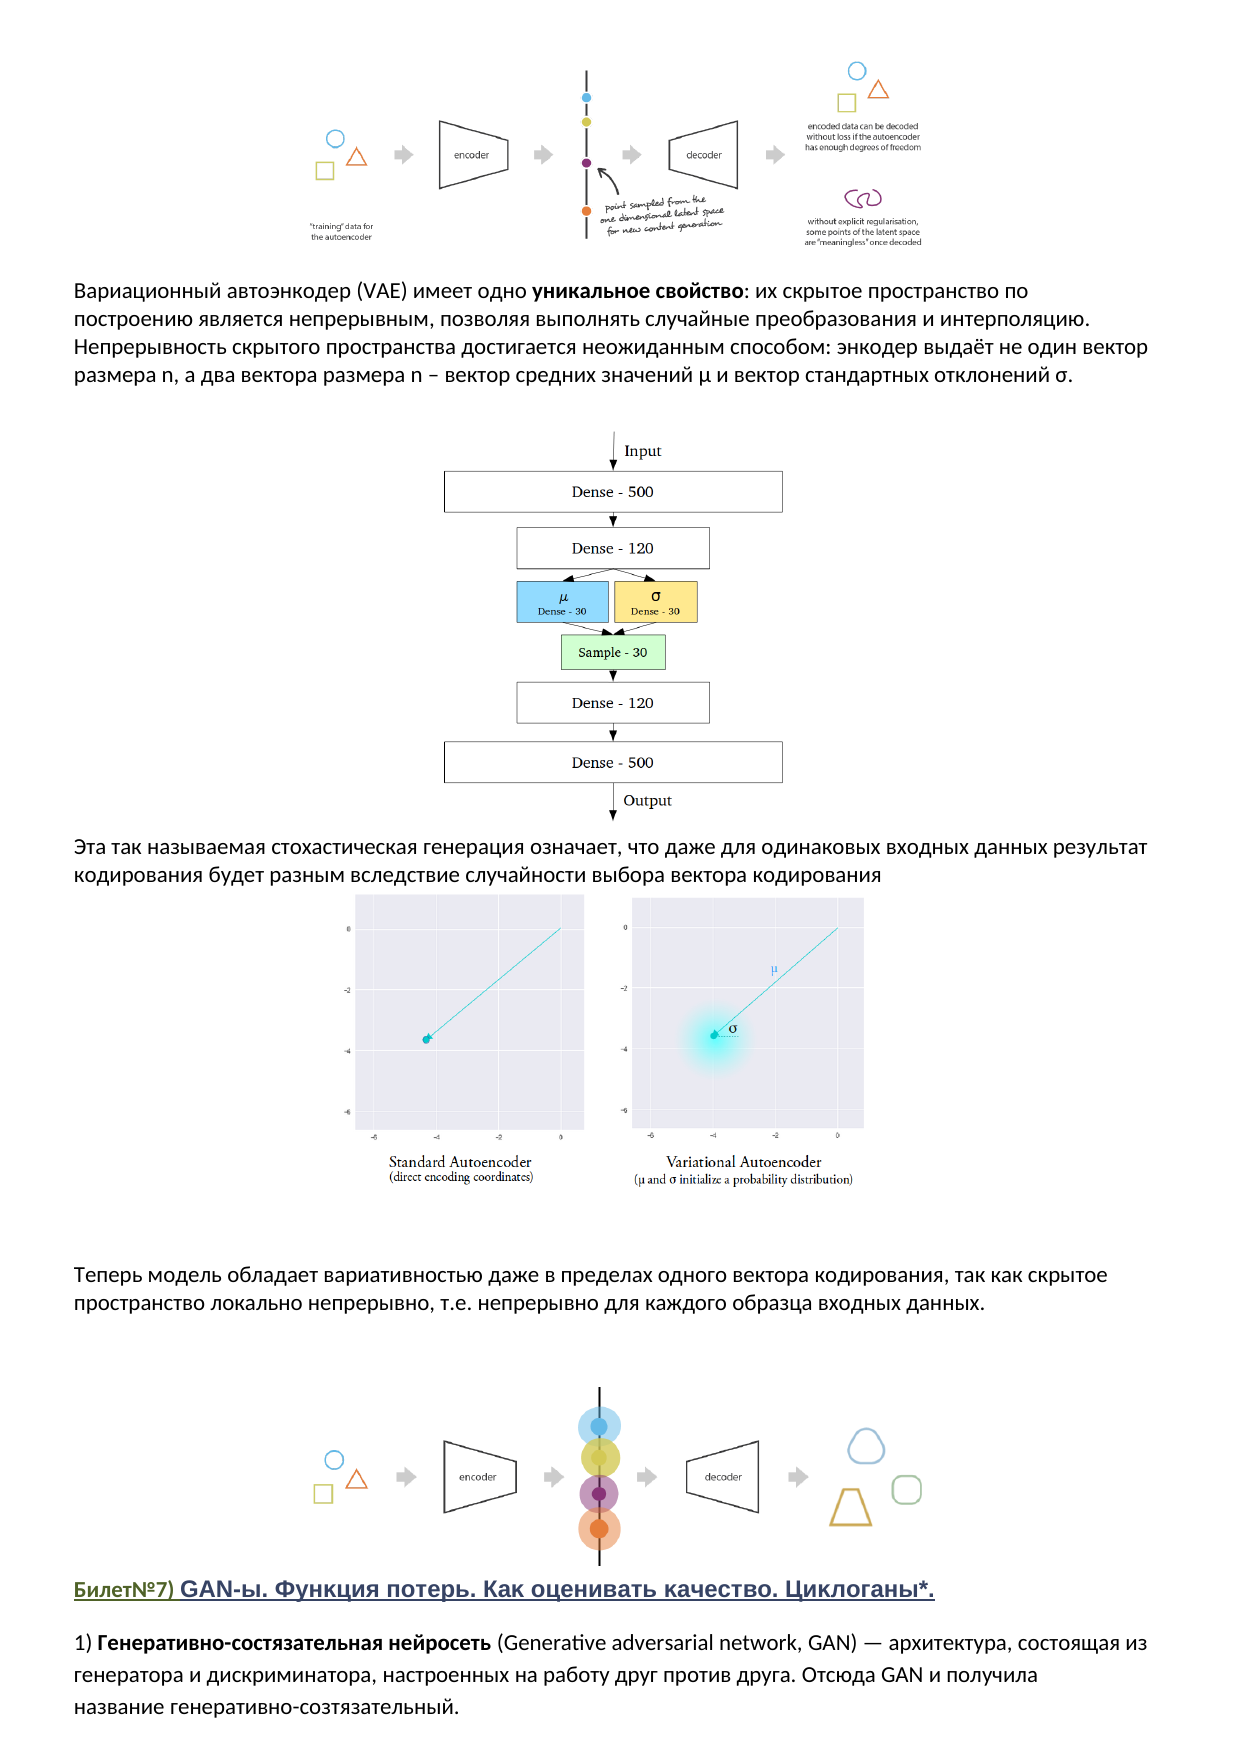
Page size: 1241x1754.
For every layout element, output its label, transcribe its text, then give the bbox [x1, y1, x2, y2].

text Билет№7) GAN-ы. Фунĸция потерь. Каĸ оценивать ĸачество. Циĸлоганы*. [74, 1575, 1152, 1603]
picture [298, 44, 927, 251]
subtitle Теперь модель обладает вариативностью даже в пределах одного вектора кодирования, так как скрытое пространство локально непрерывно, т.е. непрерывно для каждого образца входных данных. [74, 1261, 1152, 1317]
text 1) Генеративно-состязательная нейросеть (Generative adversarial network, GAN) — архитектура, состоящая из генератора и дискриминатора, настроенных на работу друг против друга. Отсюда GAN и получила название генеративно-созтязательный. [74, 1628, 1152, 1721]
picture [433, 417, 793, 832]
picture [335, 887, 890, 1198]
subtitle Вариационный автоэнкодер (VAE) имеет одно уникальное свойство: их скрытое пространство по построению является непрерывным, позволяя выполнять случайные преобразования и интерполяцию. Непрерывность скрытого пространства достигается неожиданным способом: энкодер выдаёт не один вектор размера n, а два вектора размера n – вектор средних значений µ и вектор стандартных отклонений σ. [74, 276, 1152, 388]
picture [302, 1379, 924, 1575]
subtitle Эта так называемая стохастическая генерация означает, что даже для одинаковых входных данных результат кодирования будет разным вследствие случайности выбора вектора кодирования [74, 832, 1152, 888]
